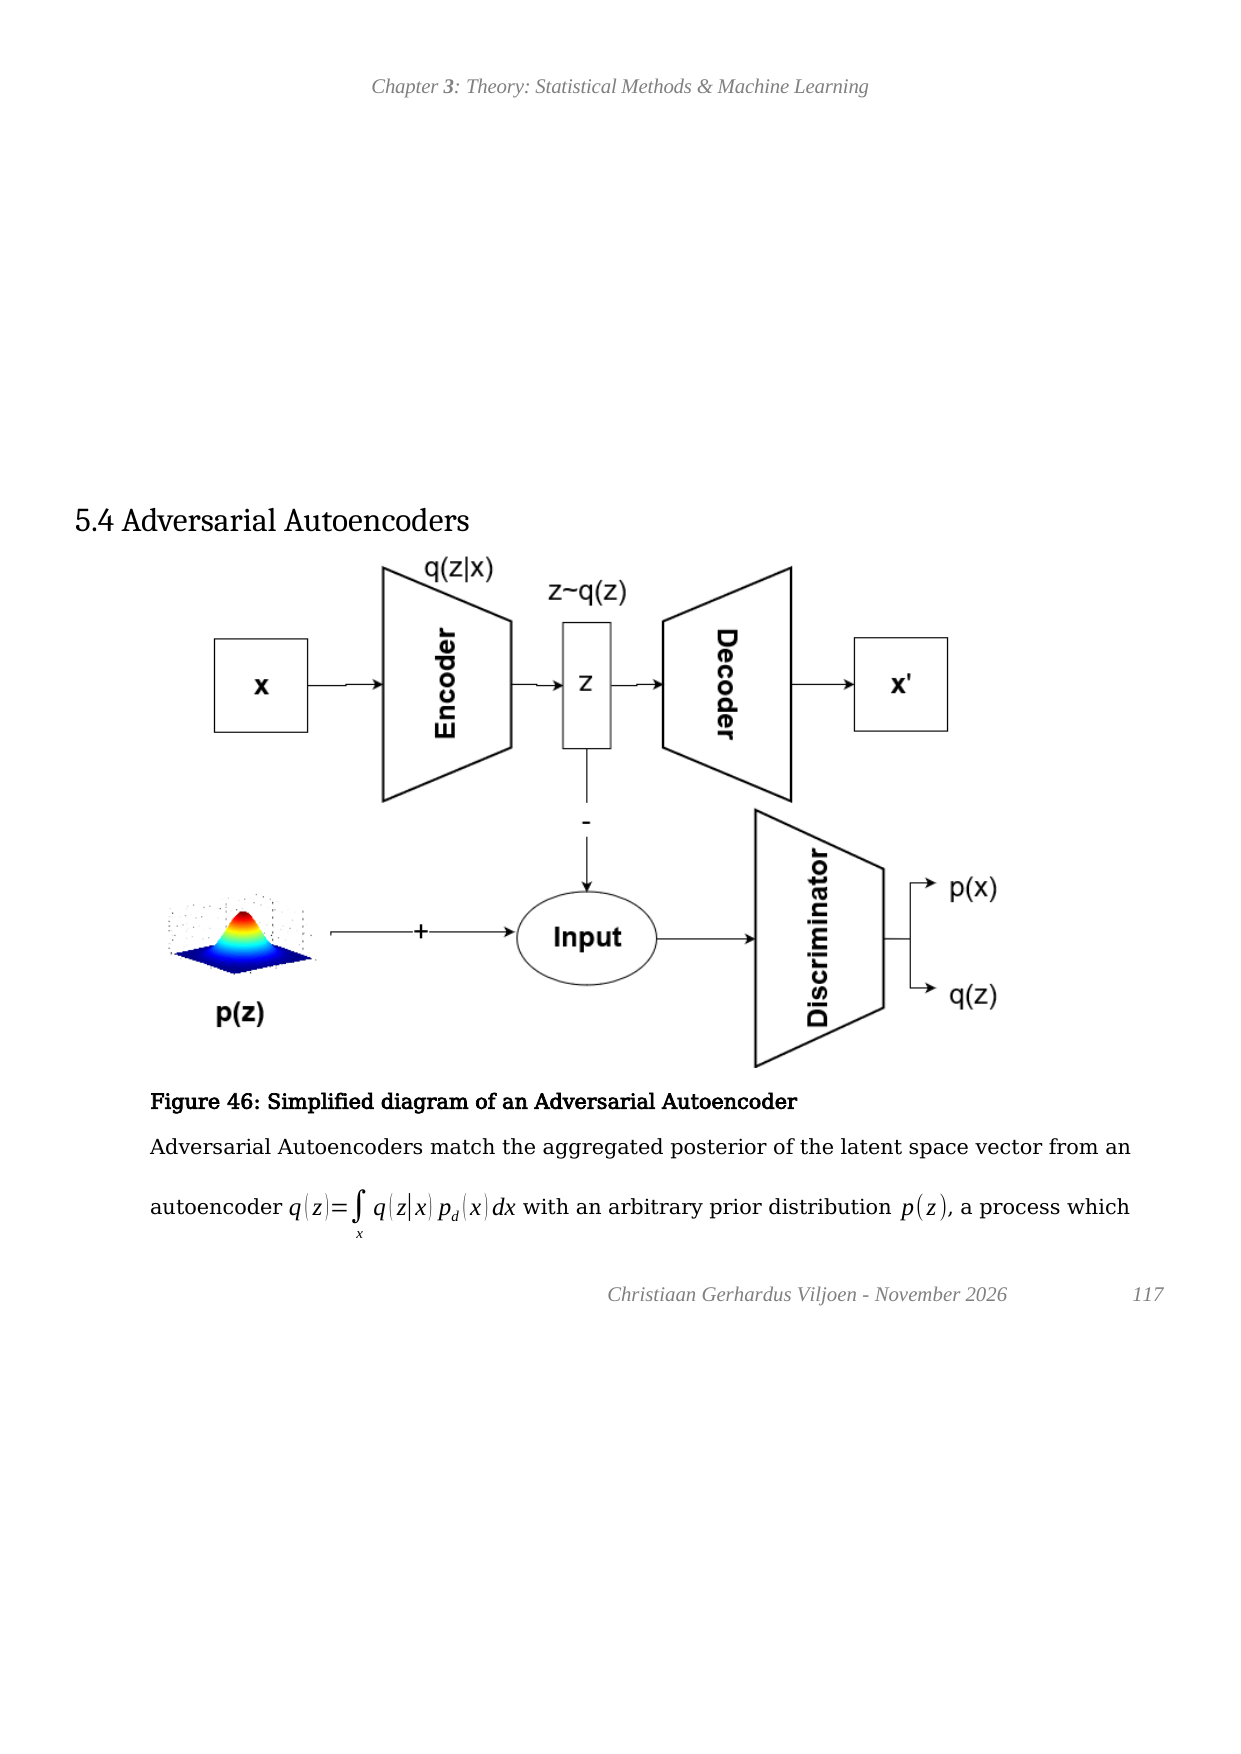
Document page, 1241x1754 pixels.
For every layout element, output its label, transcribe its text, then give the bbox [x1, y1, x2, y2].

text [150, 1134, 1165, 1242]
picture [150, 552, 1018, 1068]
subtitle Adversarial Autoencoders [75, 502, 1165, 540]
text Figure 46: Simplified diagram of an Adversarial Autoencoder [150, 1088, 1165, 1113]
